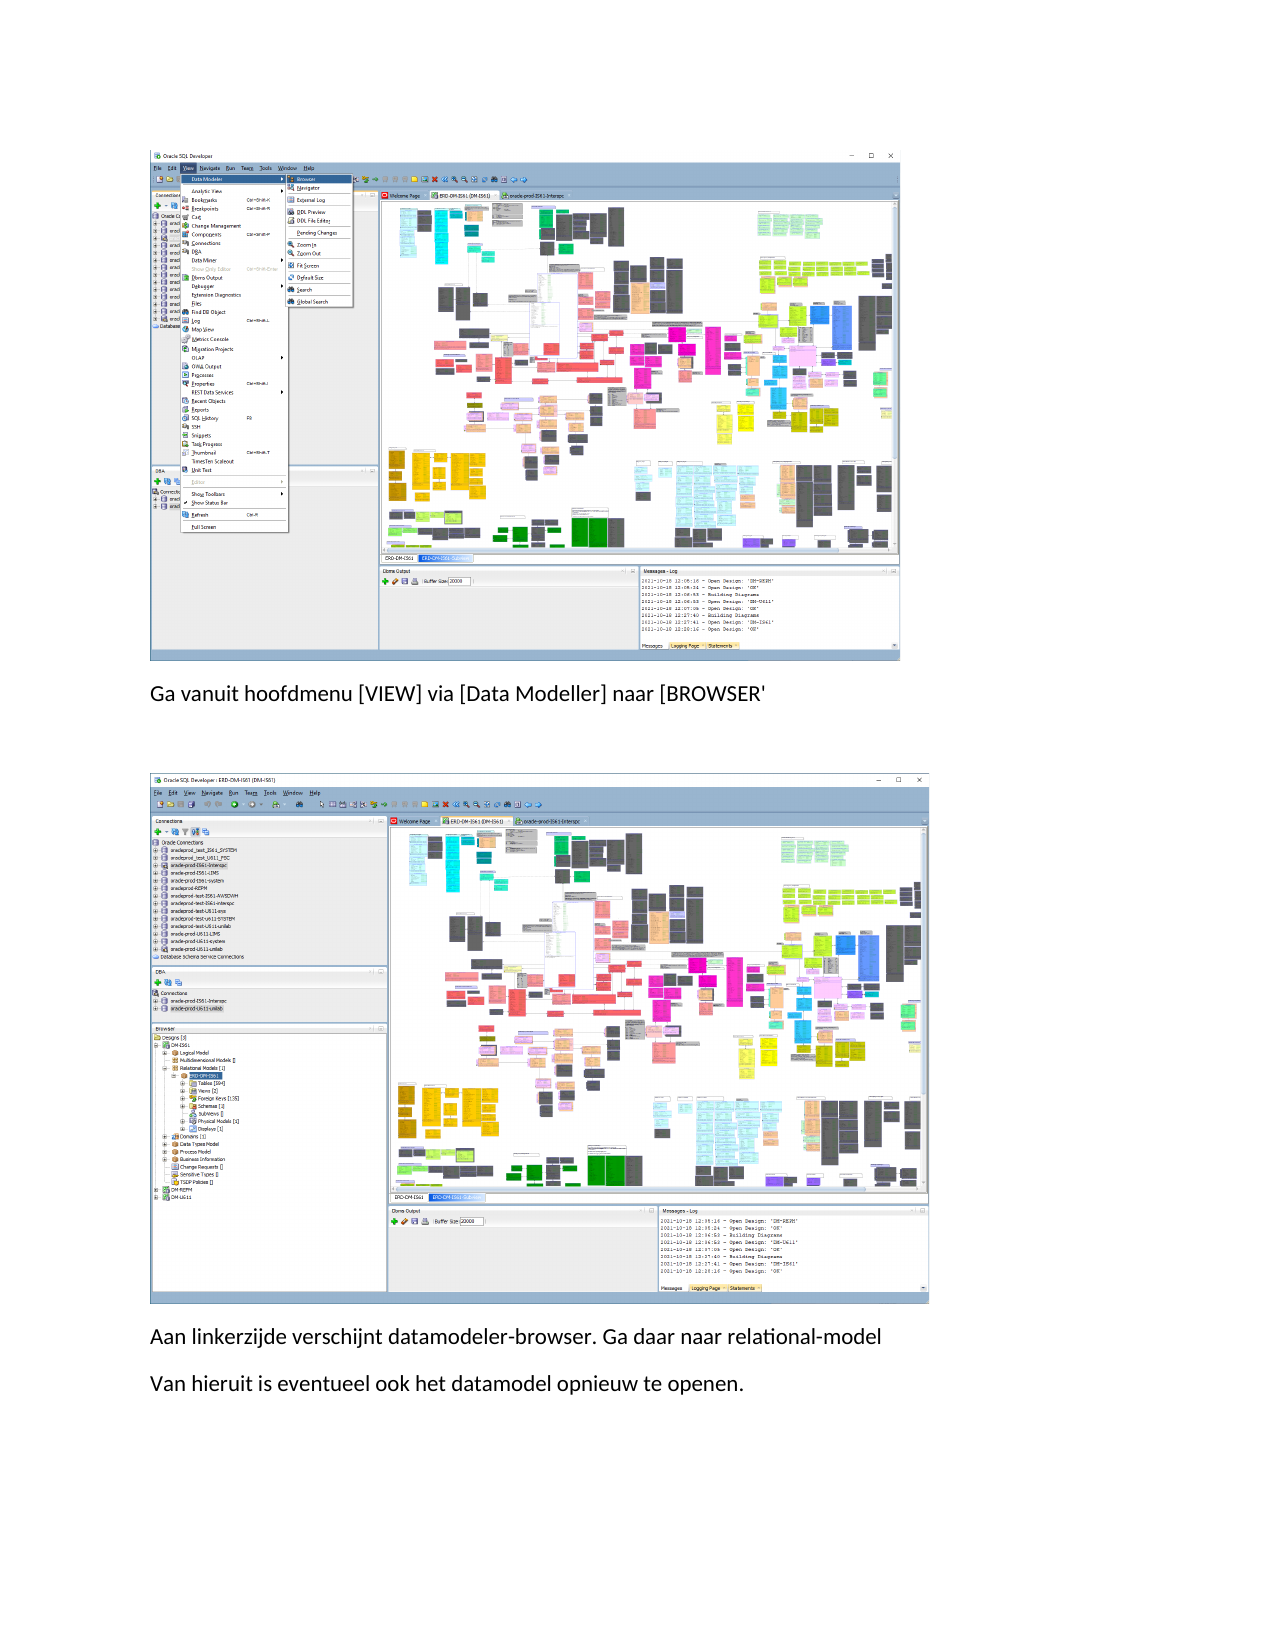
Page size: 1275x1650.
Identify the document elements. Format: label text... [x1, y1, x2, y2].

picture [150, 773, 930, 1304]
text Aan linkerzijde verschijnt datamodeler-browser. Ga daar naar relational-model [150, 1322, 1125, 1350]
text Van hieruit is eventueel ook het datamodel opnieuw te openen. [150, 1369, 1125, 1397]
text Ga vanuit hoofdmenu [VIEW] via [Data Modeller] naar [BROWSER' [150, 679, 1125, 707]
picture [150, 150, 901, 661]
